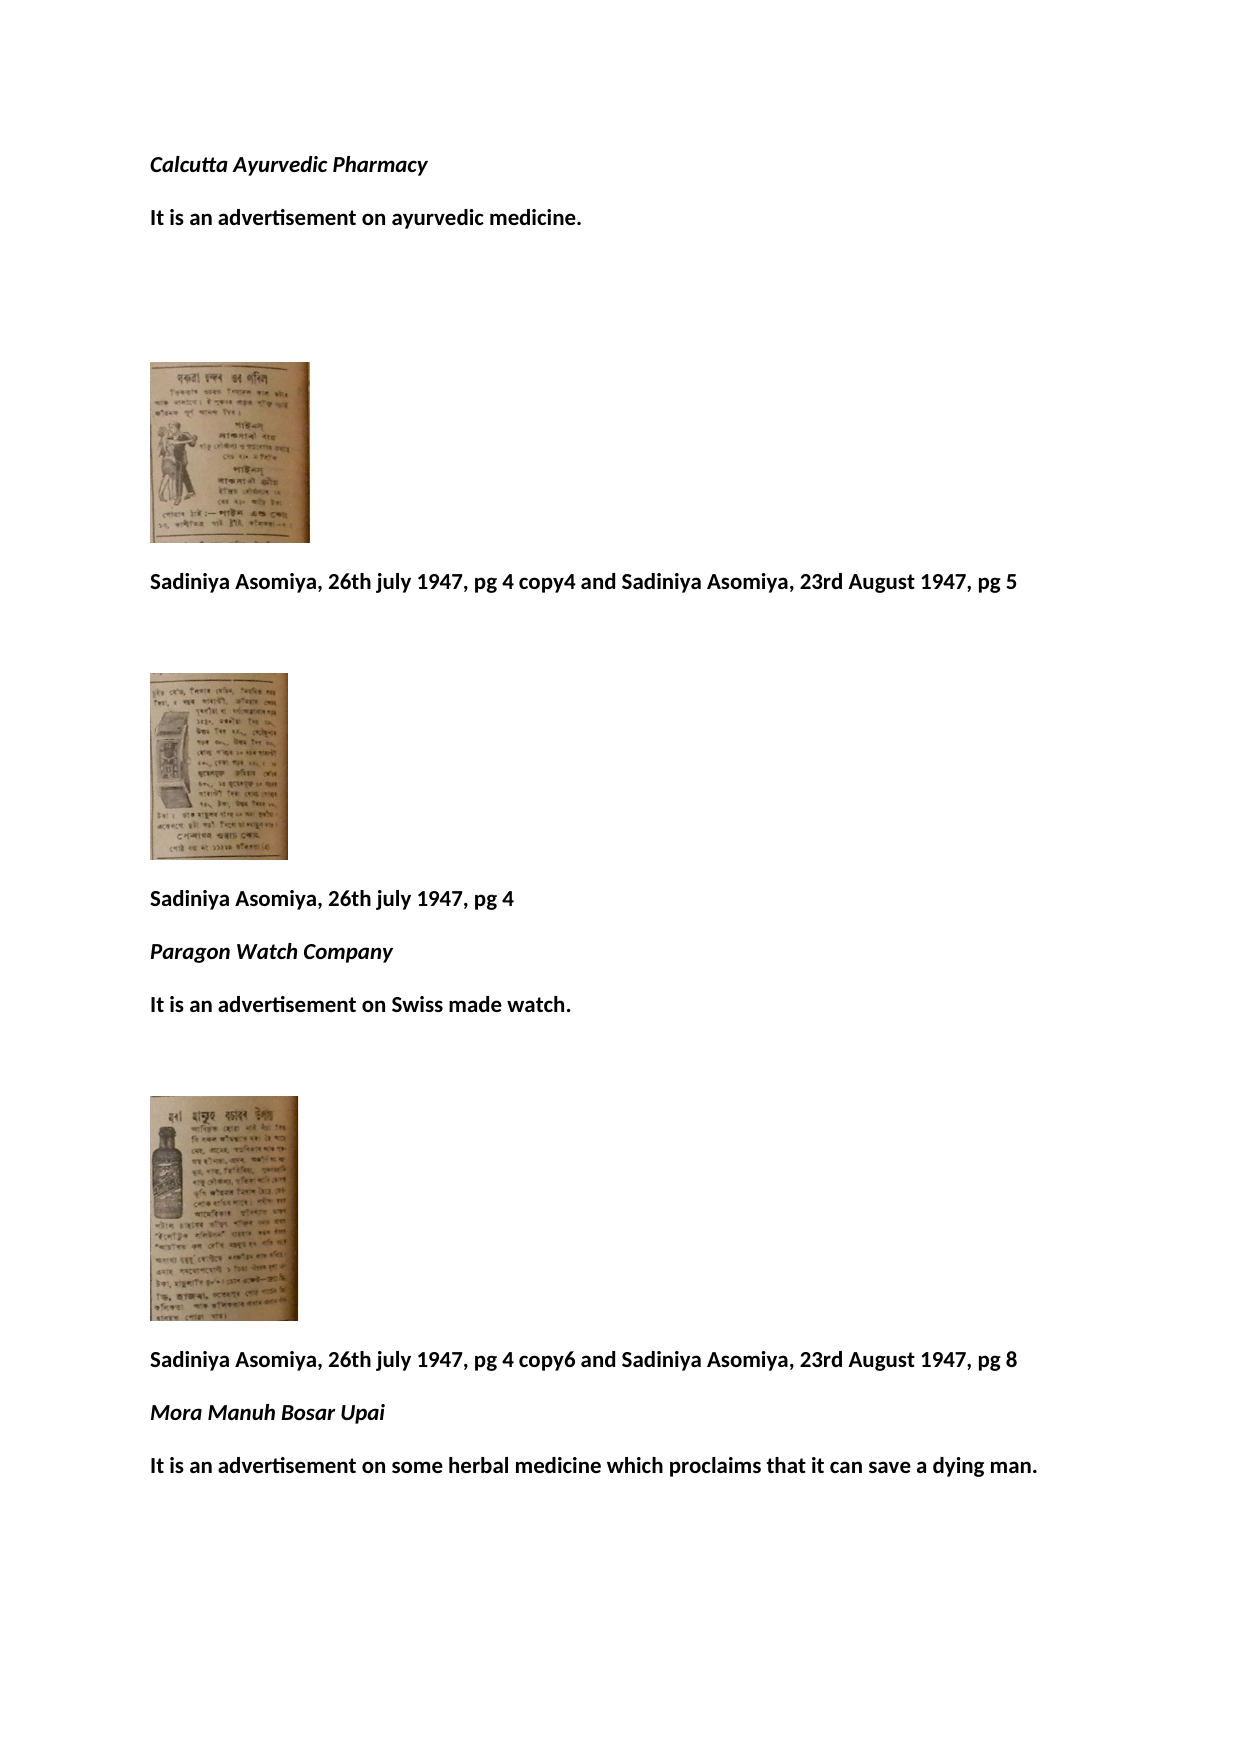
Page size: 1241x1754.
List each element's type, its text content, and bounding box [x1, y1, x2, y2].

text It is an advertisement on Swiss made watch. [150, 991, 1090, 1018]
text It is an advertisement on ayurvedic medicine. [150, 203, 1090, 231]
text Mora Manuh Bosar Upai [150, 1398, 1090, 1426]
text Sadiniya Asomiya, 26th july 1947, pg 4 [150, 884, 1090, 912]
picture [150, 1096, 299, 1321]
picture [150, 362, 310, 543]
text It is an advertisement on some herbal medicine which proclaims that it can save a dying man. [150, 1451, 1090, 1479]
text Calcutta Ayurvedic Pharmacy [150, 150, 1090, 178]
text Sadiniya Asomiya, 26th july 1947, pg 4 copy6 and Sadiniya Asomiya, 23rd August 1947, pg 8 [150, 1345, 1090, 1373]
text Sadiniya Asomiya, 26th july 1947, pg 4 copy4 and Sadiniya Asomiya, 23rd August 1947, pg 5 [150, 567, 1090, 596]
text Paragon Watch Company [150, 937, 1090, 966]
picture [150, 673, 288, 860]
